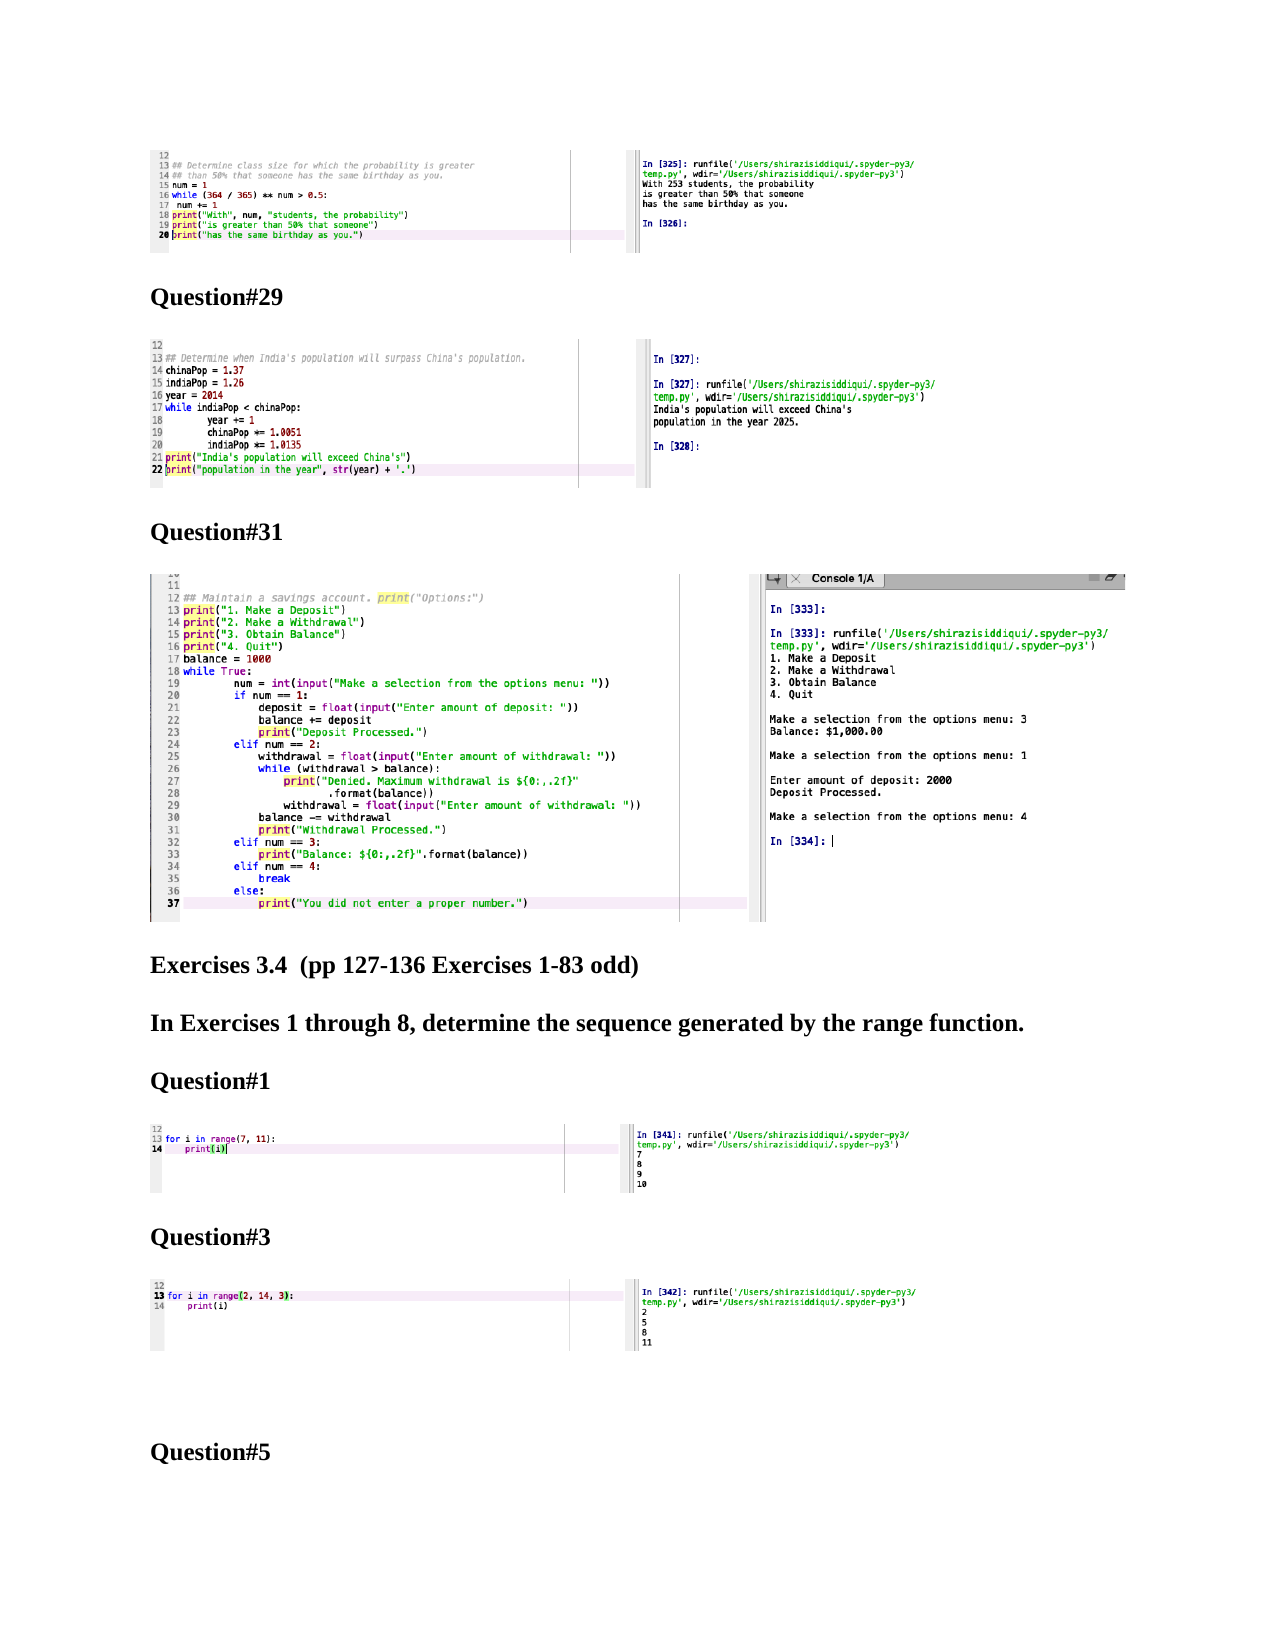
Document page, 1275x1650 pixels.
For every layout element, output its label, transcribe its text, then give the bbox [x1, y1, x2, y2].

picture [150, 1124, 922, 1193]
text Question#1 [150, 1066, 1125, 1095]
picture [150, 574, 1125, 922]
text Question#31 [150, 517, 1125, 545]
text In Exercises 1 through 8, determine the sequence generated by the range function. [150, 1008, 1125, 1037]
text Question#5 [150, 1437, 1125, 1466]
text Question#29 [150, 282, 1125, 310]
text Exercises 3.4 (pp 127-136 Exercises 1-83 odd) [150, 950, 1125, 979]
picture [150, 1279, 930, 1351]
picture [150, 150, 923, 253]
text Question#3 [150, 1222, 1125, 1251]
picture [150, 339, 952, 488]
